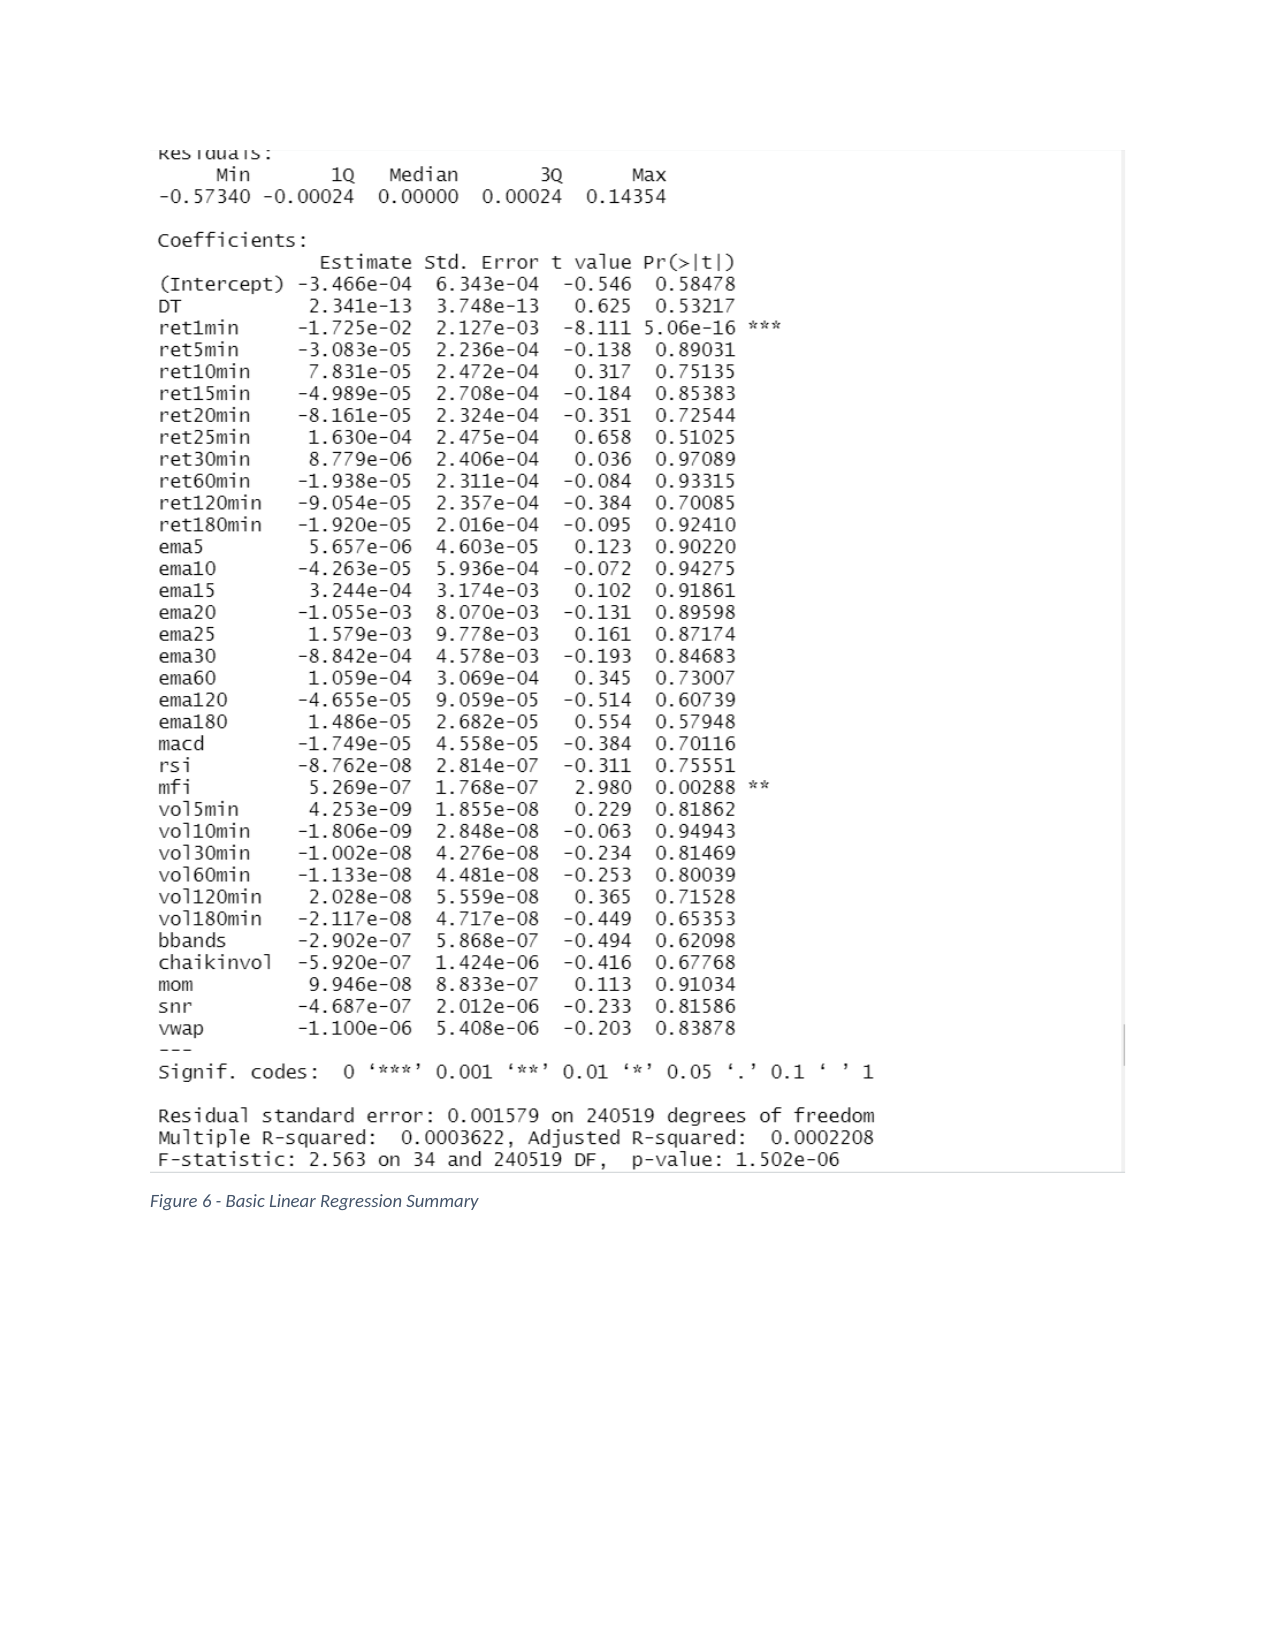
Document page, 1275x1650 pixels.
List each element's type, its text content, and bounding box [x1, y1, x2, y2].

picture [150, 150, 1125, 1173]
